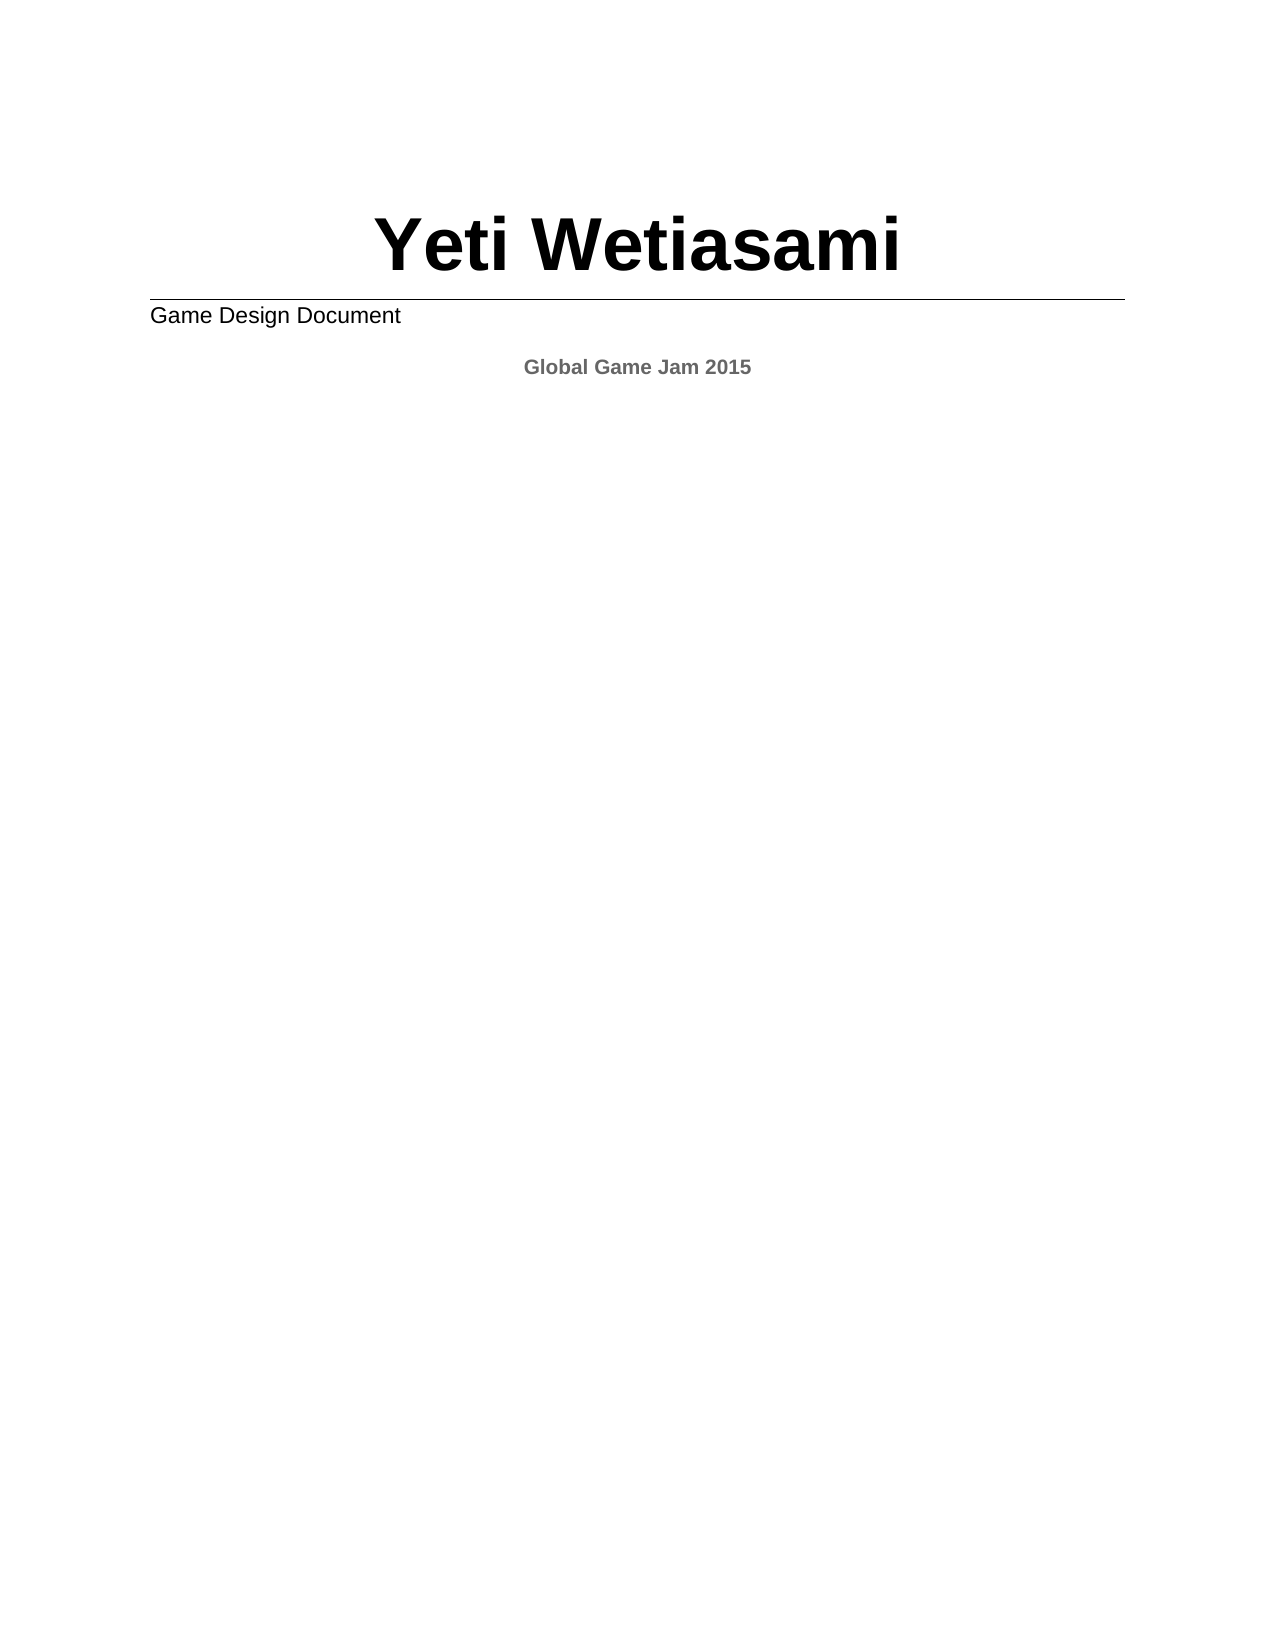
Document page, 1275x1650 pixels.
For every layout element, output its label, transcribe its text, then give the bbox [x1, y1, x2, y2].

title Yeti Wetiasami [150, 200, 1125, 286]
text Game Design Document [150, 300, 1125, 328]
subtitle Global Game Jam 2015 [150, 355, 1125, 379]
